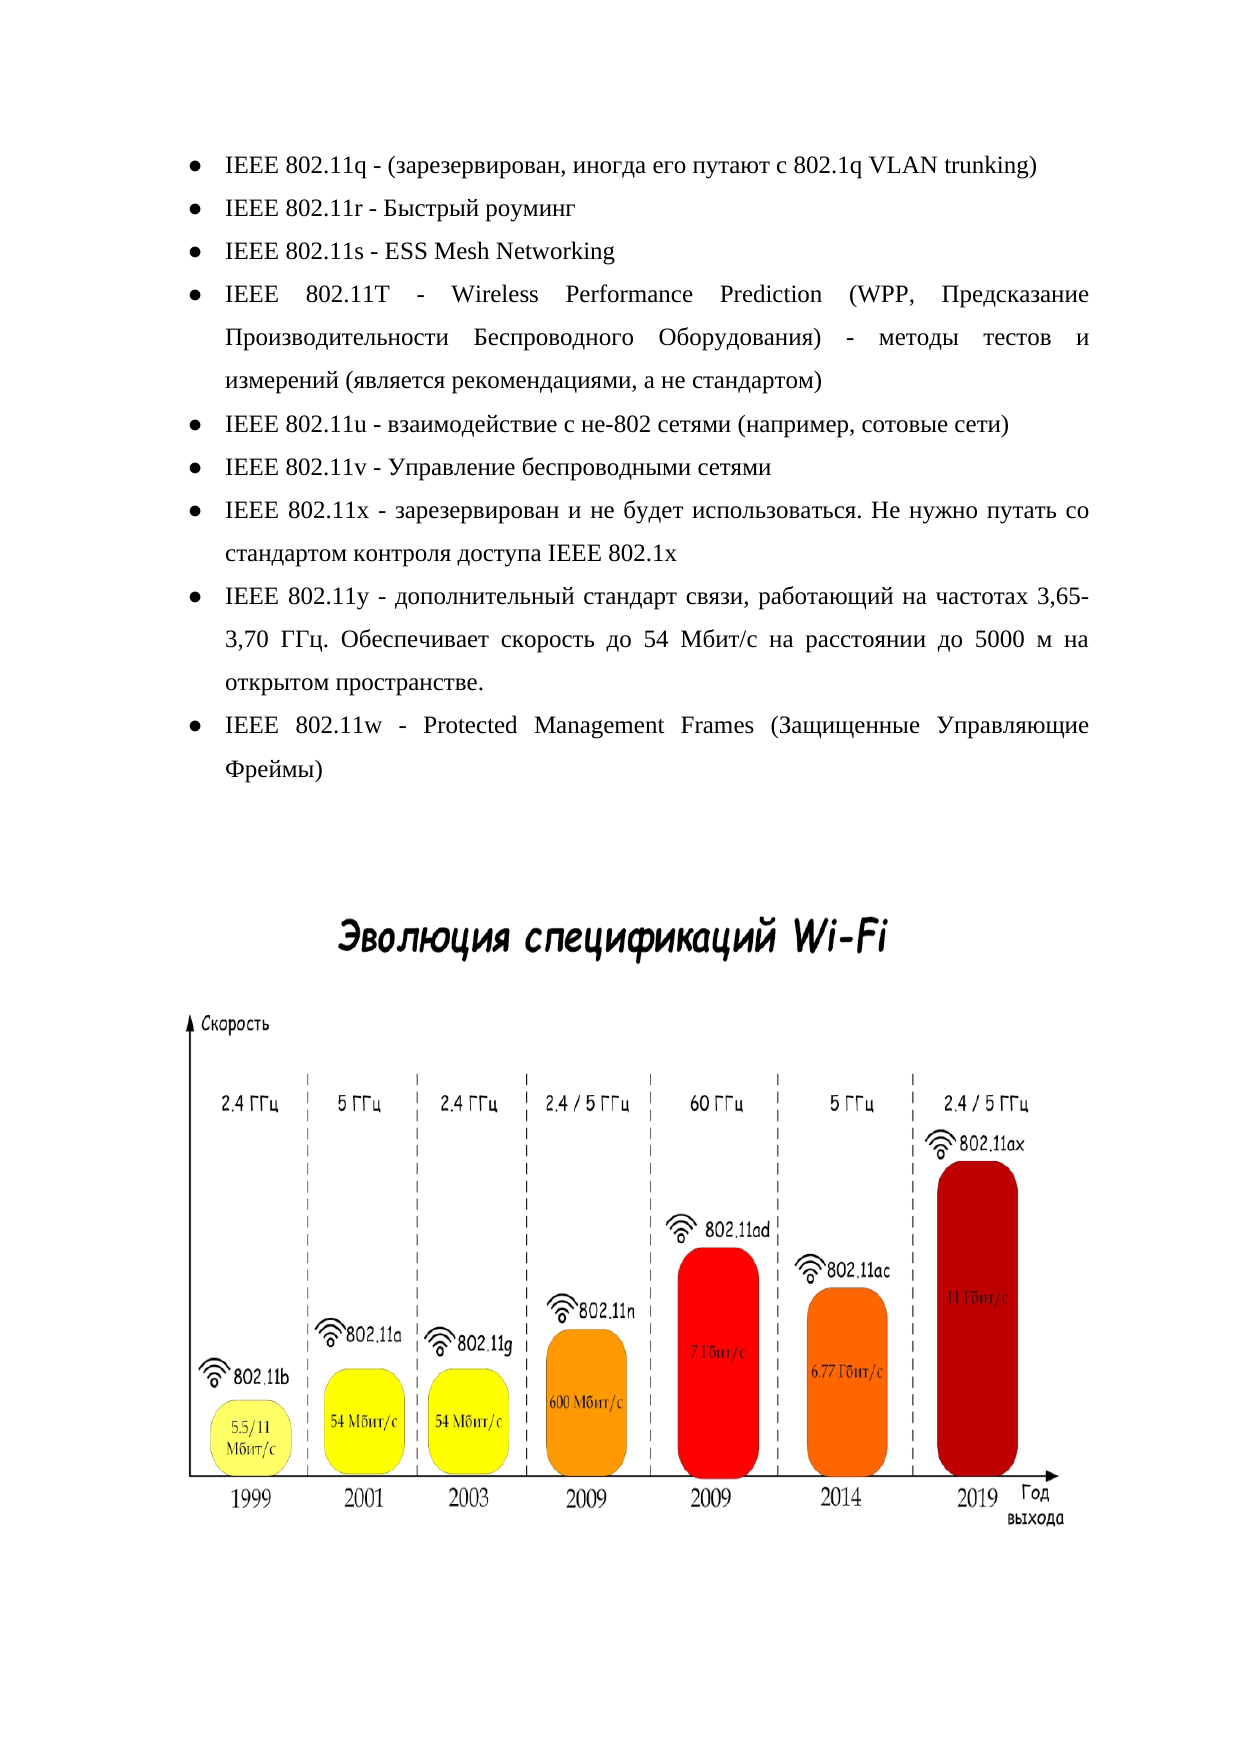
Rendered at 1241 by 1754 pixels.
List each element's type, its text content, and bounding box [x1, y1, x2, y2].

list IEEE 802.11q - (зарезервирован, иногда его путают с 802.1q VLAN trunking) [187, 150, 1090, 179]
list IEEE 802.11u - взаимодействие с не-802 сетями (например, сотовые сети) [187, 409, 1090, 437]
list IEEE 802.11y - дополнительный стандарт связи, работающий на частотах 3,65-3,70 ГГц. Обеспечивает скорость до 54 Мбит/с на расстоянии до 5000 м на открытом пространстве. [187, 581, 1090, 696]
list IEEE 802.11v - Управление беспроводными сетями [187, 452, 1090, 481]
list IEEE 802.11x - зарезервирован и не будет использоваться. Не нужно путать со стандартом контроля доступа IEEE 802.1x [187, 495, 1090, 567]
picture [150, 852, 1091, 1552]
list IEEE 802.11w - Protected Management Frames (Защищенные Управляющие Фреймы) [187, 711, 1090, 782]
list IEEE 802.11s - ESS Mesh Networking [187, 236, 1090, 265]
list IEEE 802.11T - Wireless Performance Prediction (WPP, Предсказание Производительности Беспроводного Оборудования) - методы тестов и измерений (является рекомендациями, а не стандартом) [187, 279, 1090, 394]
list IEEE 802.11r - Быстрый роуминг [187, 193, 1090, 222]
